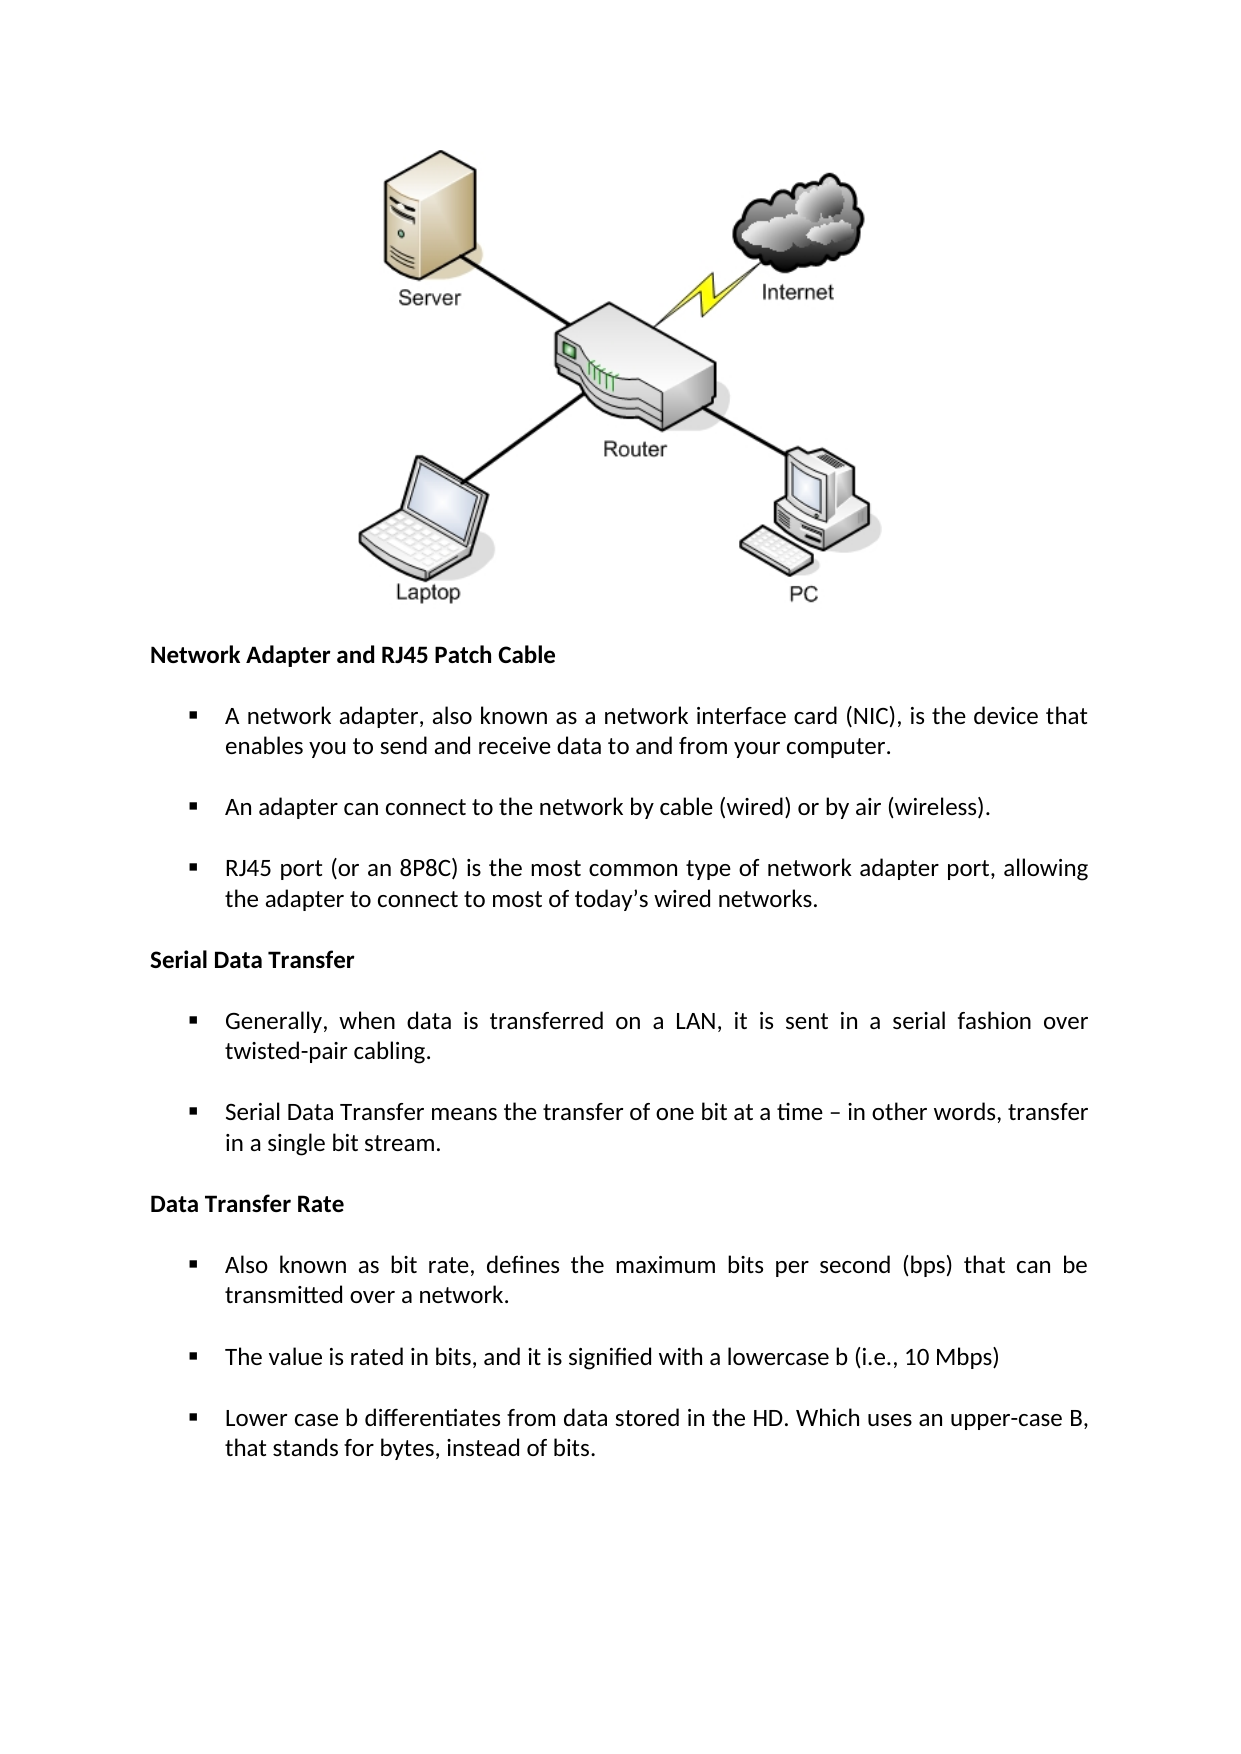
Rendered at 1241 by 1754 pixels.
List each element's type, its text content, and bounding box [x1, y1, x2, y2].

list Generally, when data is transferred on a LAN, it is sent in a serial fashion over twisted-pair cabling. [187, 1005, 1090, 1066]
list A network adapter, also known as a network interface card (NIC), is the device that enables you to send and receive data to and from your computer. [187, 700, 1090, 761]
list The value is rated in bits, and it is signified with a lowercase b (i.e., 10 Mbps) [187, 1341, 1090, 1371]
picture [358, 150, 882, 609]
list Also known as bit rate, defines the maximum bits per second (bps) that can be transmitted over a network. [187, 1249, 1090, 1310]
list Serial Data Transfer means the transfer of one bit at a time – in other words, transfer in a single bit stream. [187, 1097, 1090, 1158]
text Data Transfer Rate [150, 1188, 1090, 1219]
list An adapter can connect to the network by cable (wired) or by air (wireless). [187, 791, 1090, 822]
list RJ45 port (or an 8P8C) is the most common type of network adapter port, allowing the adapter to connect to most of today’s wired networks. [187, 852, 1090, 913]
text Serial Data Transfer [150, 944, 1090, 974]
text Network Adapter and RJ45 Patch Cable [150, 639, 1090, 669]
list Lower case b differentiates from data stored in the HD. Which uses an upper-case B, that stands for bytes, instead of bits. [187, 1402, 1090, 1463]
